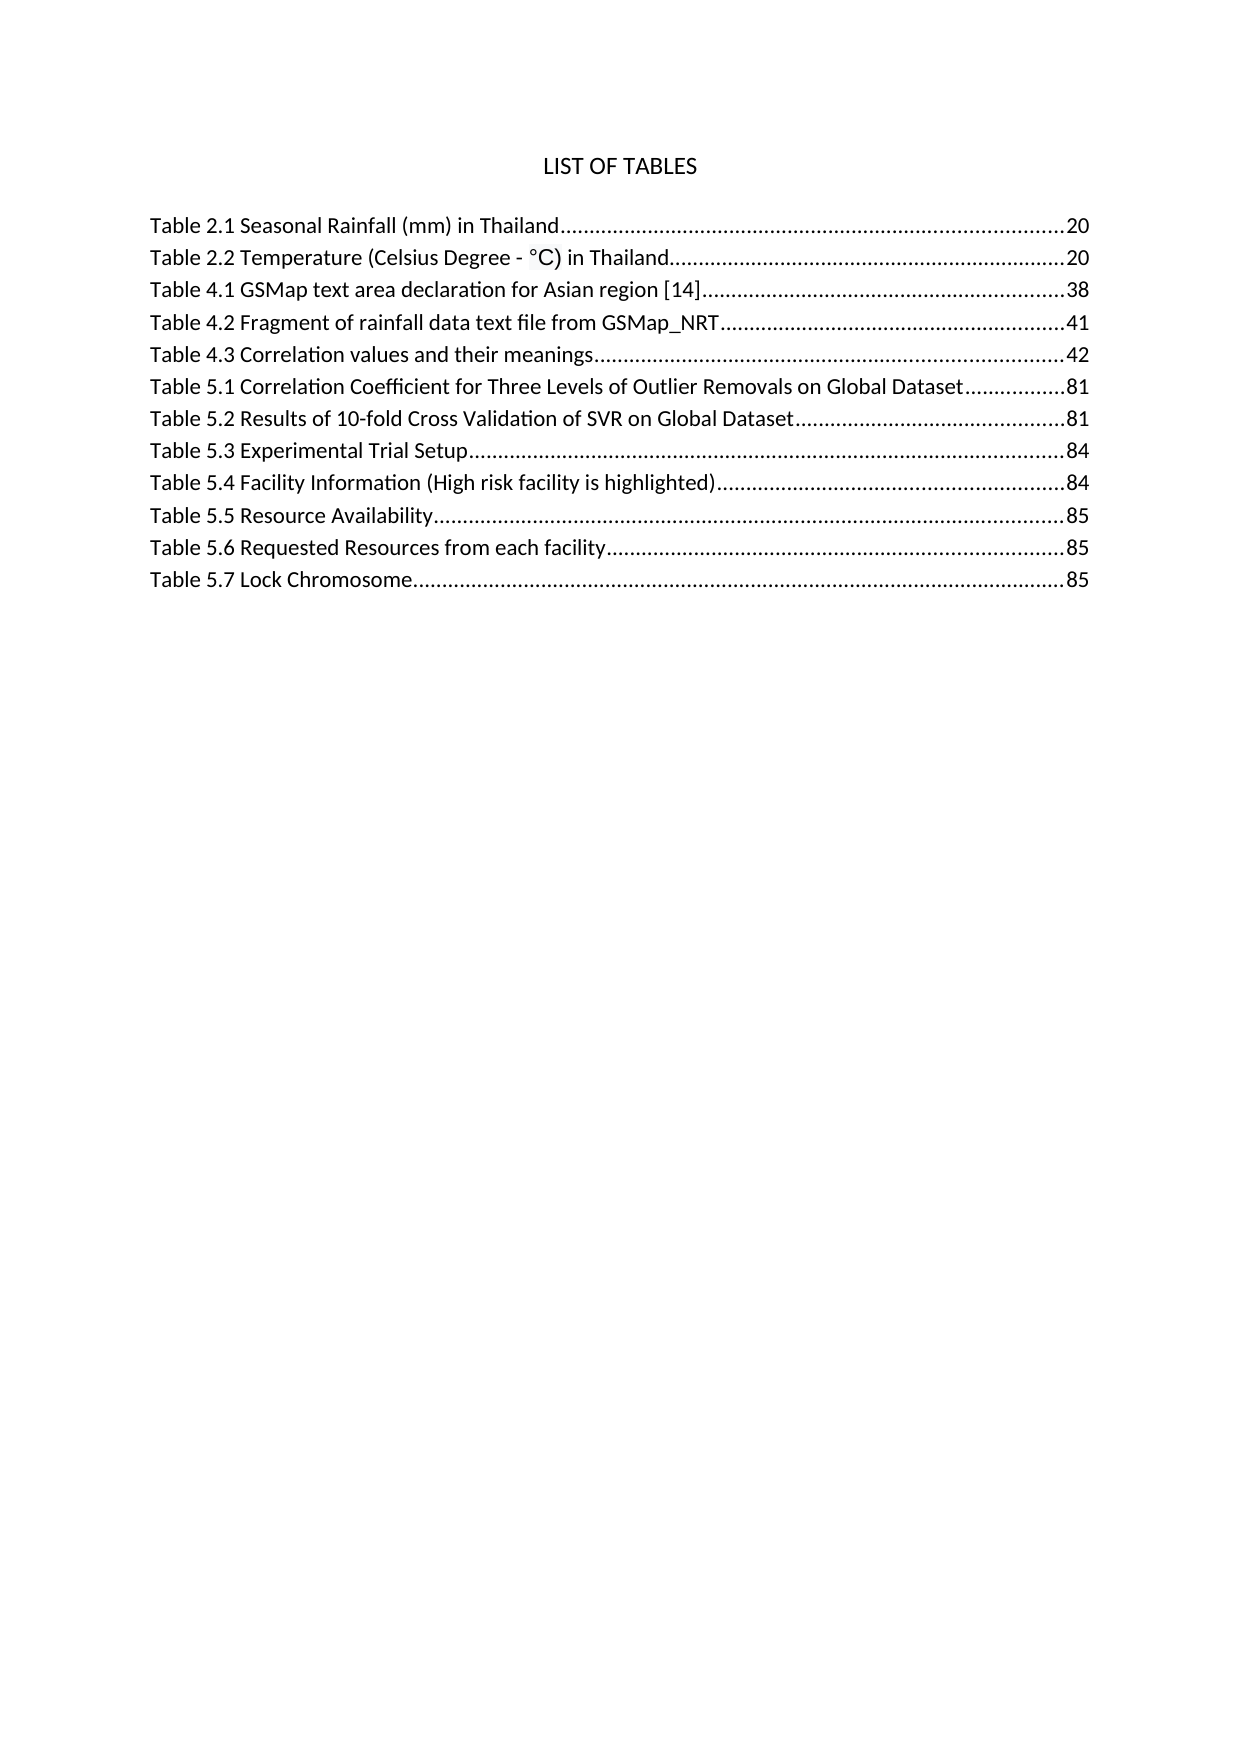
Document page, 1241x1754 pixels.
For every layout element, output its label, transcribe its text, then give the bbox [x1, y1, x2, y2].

text Table 5.7 Lock Chromosome 85 [150, 565, 1090, 593]
text Table 5.2 Results of 10-fold Cross Validation of SVR on Global Dataset 81 [150, 404, 1090, 432]
text Table 5.4 Facility Information (High risk facility is highlighted) 84 [150, 468, 1090, 497]
text Table 5.6 Requested Resources from each facility 85 [150, 533, 1090, 561]
text LIST OF TABLES [150, 150, 1090, 181]
text Table 2.1 Seasonal Rainfall (mm) in Thailand 20 [150, 211, 1090, 239]
text Table 4.2 Fragment of rainfall data text file from GSMap_NRT 41 [150, 308, 1090, 336]
text Table 4.1 GSMap text area declaration for Asian region [14] 38 [150, 275, 1090, 303]
text Table 5.5 Resource Availability 85 [150, 501, 1090, 529]
text Table 5.3 Experimental Trial Setup 84 [150, 436, 1090, 464]
text Table 2.2 Temperature (Celsius Degree - °C) in Thailand 20 [150, 243, 1090, 271]
text Table 4.3 Correlation values and their meanings 42 [150, 340, 1090, 368]
text Table 5.1 Correlation Coefficient for Three Levels of Outlier Removals on Global Dataset 81 [150, 372, 1090, 400]
